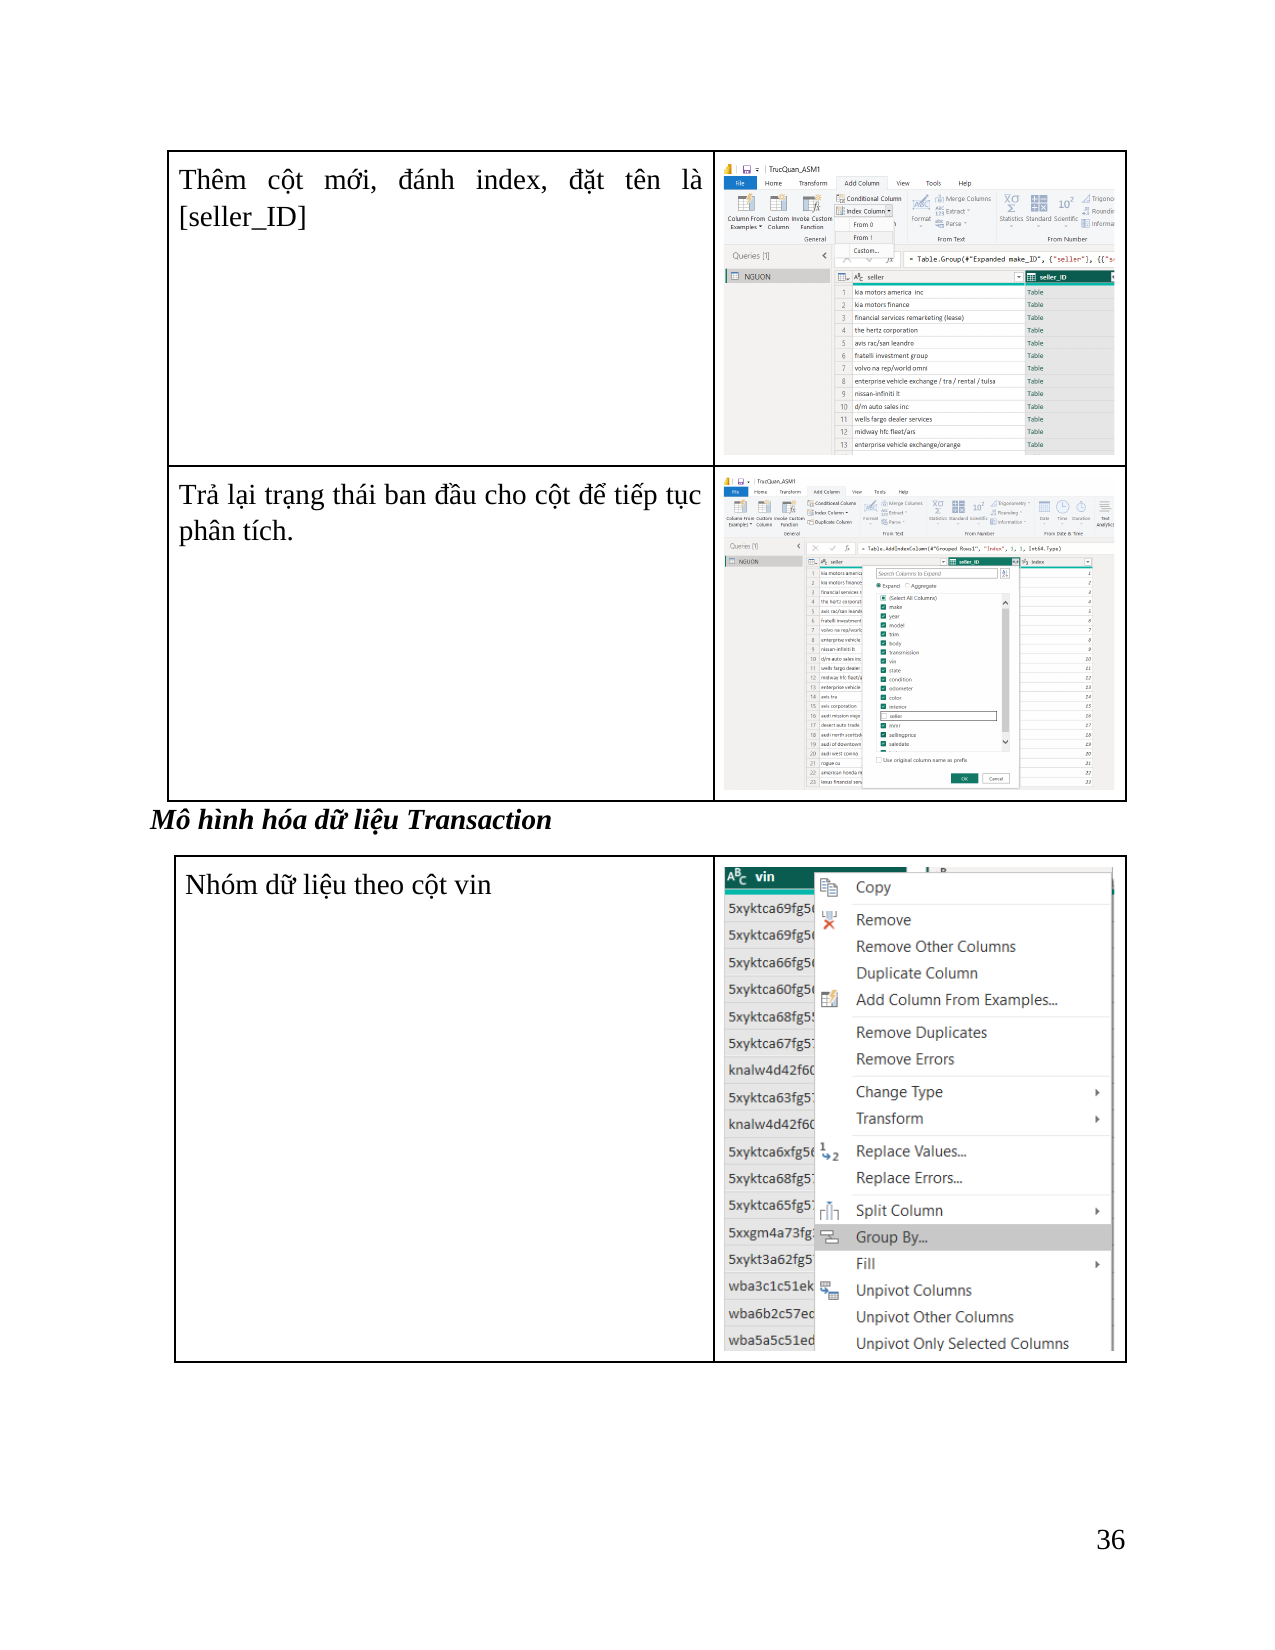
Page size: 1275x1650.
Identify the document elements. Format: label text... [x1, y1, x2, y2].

picture [723, 162, 1115, 455]
picture [723, 477, 1115, 790]
text Mô hình hóa dữ liệu Transaction [150, 802, 1125, 836]
picture [723, 867, 1115, 1351]
